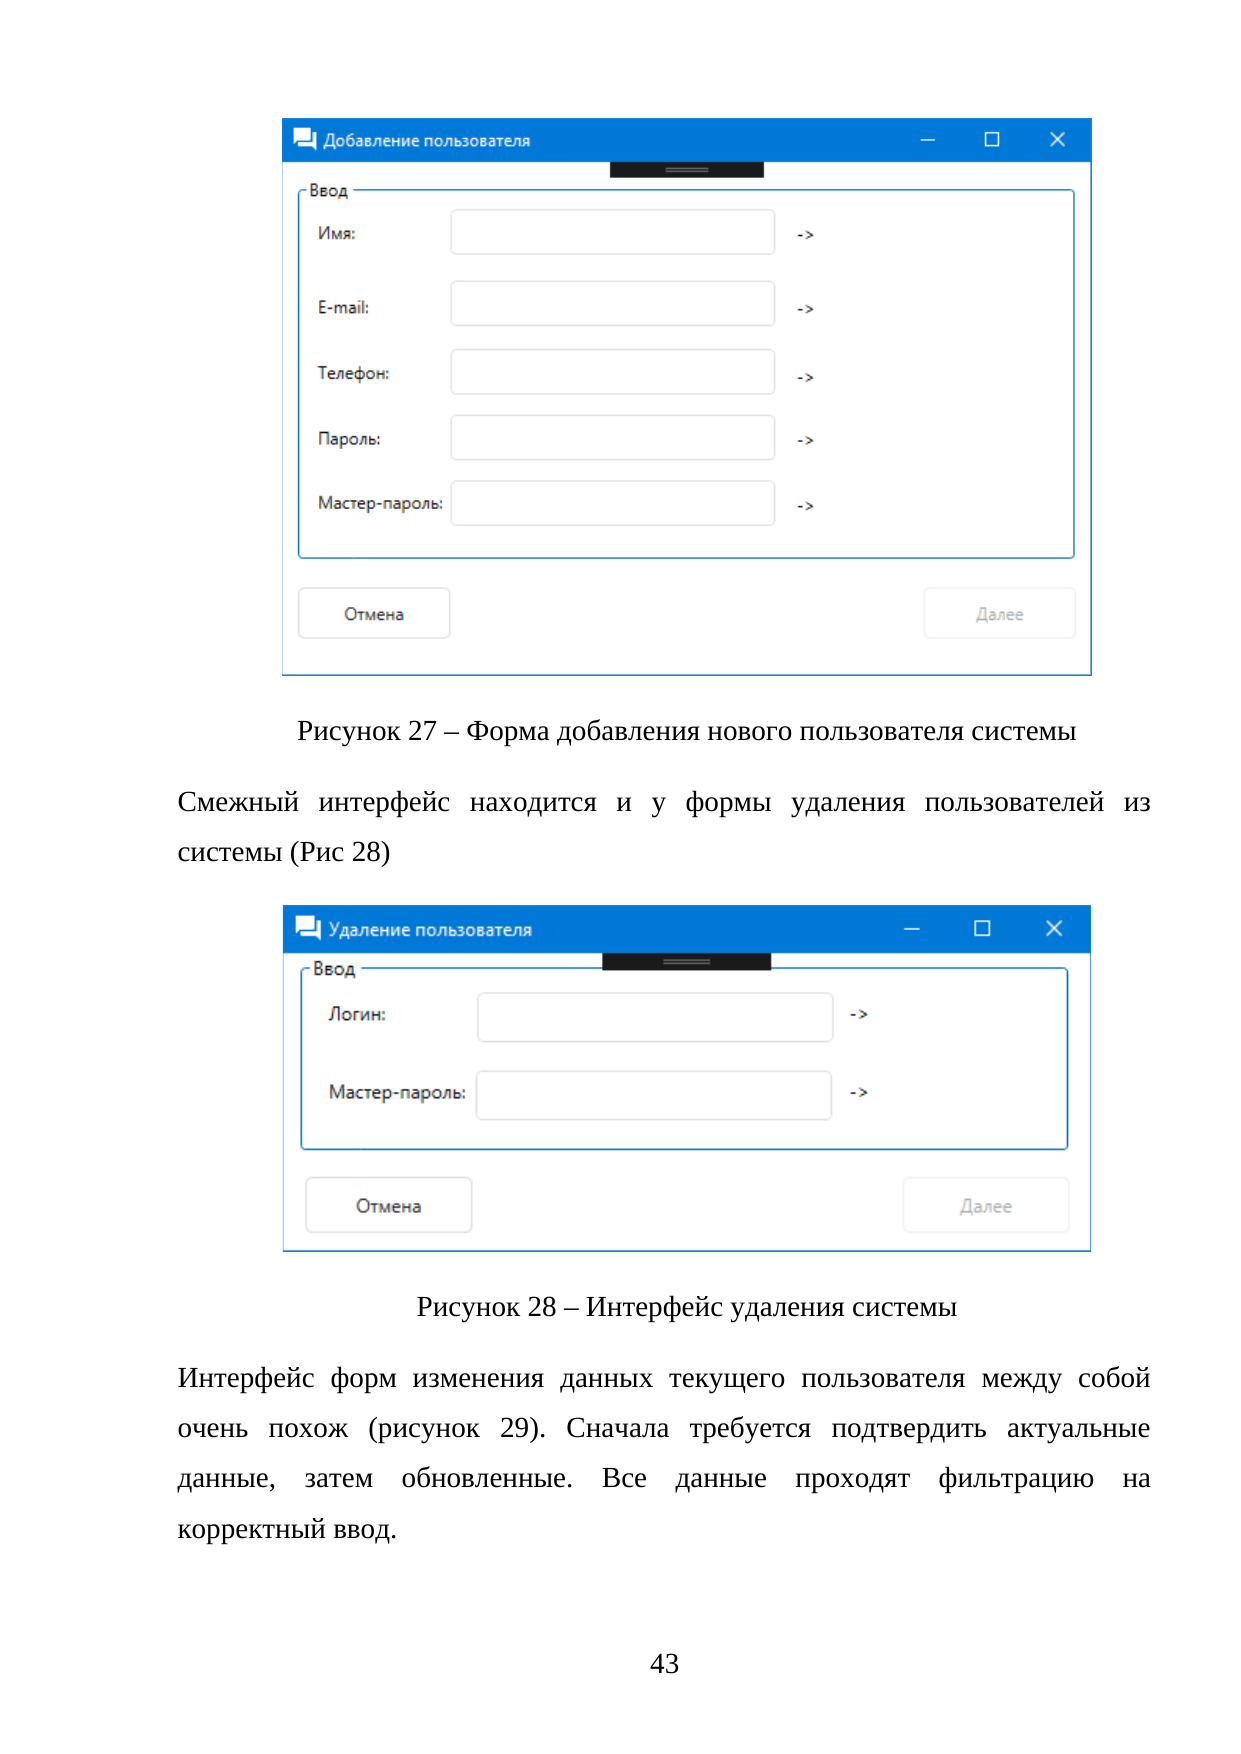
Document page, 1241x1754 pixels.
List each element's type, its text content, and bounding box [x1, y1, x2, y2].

text Рисунок 28 – Интерфейс удаления системы [222, 1289, 1152, 1322]
text Рисунок 27 – Форма добавления нового пользователя системы [222, 713, 1152, 746]
text Смежный интерфейс находится и у формы удаления пользователей из системы (Рис 28) [177, 784, 1152, 868]
text Интерфейс форм изменения данных текущего пользователя между собой очень похож (рисунок 29). Сначала требуется подтвердить актуальные данные, затем обновленные. Все данные проходят фильтрацию на корректный ввод. [177, 1360, 1152, 1544]
picture [282, 905, 1092, 1252]
picture [282, 118, 1092, 676]
